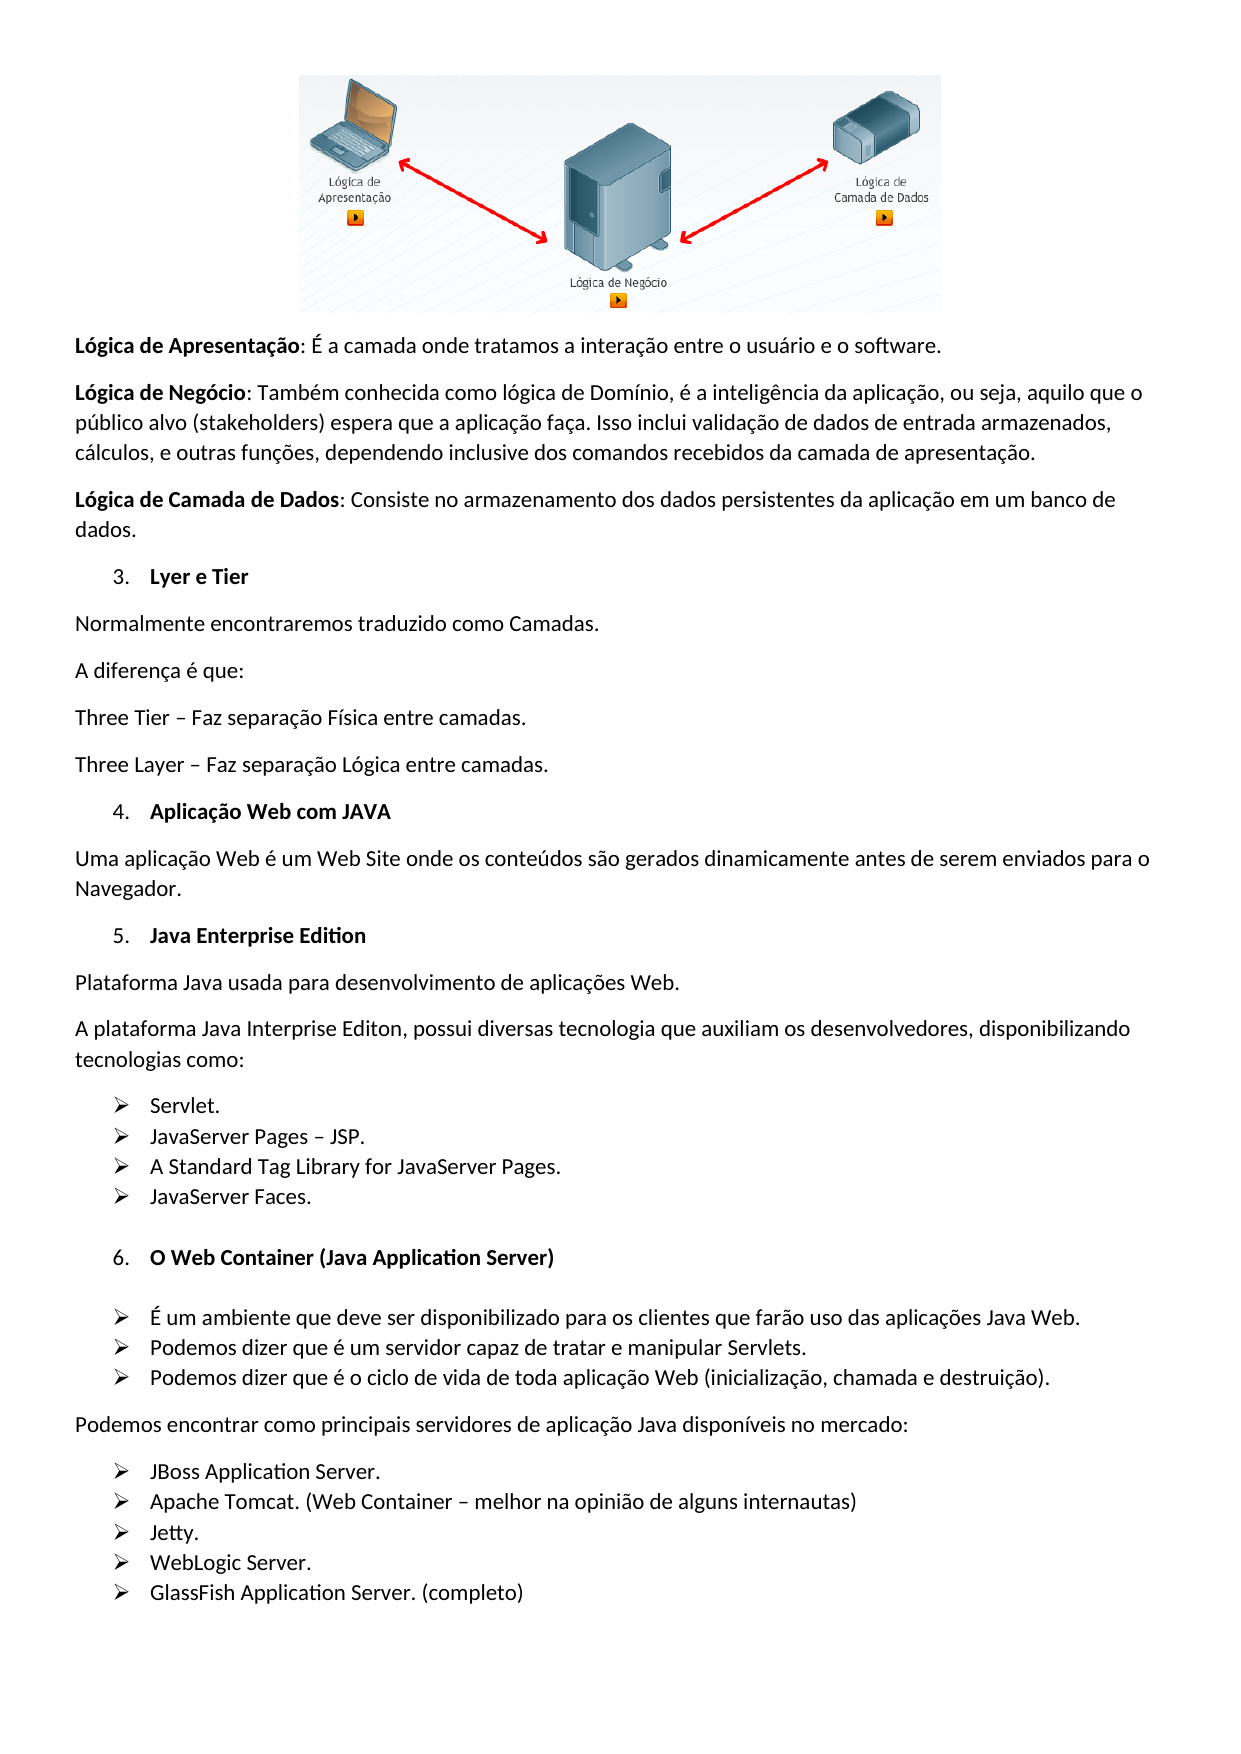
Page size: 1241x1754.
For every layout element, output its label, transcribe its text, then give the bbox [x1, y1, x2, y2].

text A plataforma Java Interprise Editon, possui diversas tecnologia que auxiliam os desenvolvedores, disponibilizando tecnologias como: [75, 1014, 1165, 1073]
list Podemos dizer que é um servidor capaz de tratar e manipular Servlets. [112, 1333, 1165, 1361]
list Java Enterprise Edition [112, 921, 1165, 949]
list WebLogic Server. [112, 1548, 1165, 1576]
text Lógica de Camada de Dados: Consiste no armazenamento dos dados persistentes da aplicação em um banco de dados. [75, 485, 1165, 543]
text Lógica de Negócio: Também conhecida como lógica de Domínio, é a inteligência da aplicação, ou seja, aquilo que o público alvo (stakeholders) espera que a aplicação faça. Isso inclui validação de dados de entrada armazenados, cálculos, e outras funções, dependendo inclusive dos comandos recebidos da camada de apresentação. [75, 378, 1165, 466]
text Three Layer – Faz separação Lógica entre camadas. [75, 750, 1165, 778]
text Lógica de Apresentação: É a camada onde tratamos a interação entre o usuário e o software. [75, 331, 1165, 359]
text Normalmente encontraremos traduzido como Camadas. [75, 609, 1165, 637]
list JavaServer Pages – JSP. [112, 1122, 1165, 1150]
list GlassFish Application Server. (completo) [112, 1578, 1165, 1606]
list Apache Tomcat. (Web Container – melhor na opinião de alguns internautas) [112, 1487, 1165, 1515]
text Three Tier – Faz separação Física entre camadas. [75, 703, 1165, 731]
picture [298, 75, 942, 313]
list O Web Container (Java Application Server) [112, 1243, 1165, 1271]
text Plataforma Java usada para desenvolvimento de aplicações Web. [75, 968, 1165, 996]
list Podemos dizer que é o ciclo de vida de toda aplicação Web (inicialização, chamada e destruição). [112, 1363, 1165, 1391]
list É um ambiente que deve ser disponibilizado para os clientes que farão uso das aplicações Java Web. [112, 1303, 1165, 1331]
list A Standard Tag Library for JavaServer Pages. [112, 1152, 1165, 1180]
list JBoss Application Server. [112, 1457, 1165, 1485]
text Uma aplicação Web é um Web Site onde os conteúdos são gerados dinamicamente antes de serem enviados para o Navegador. [75, 844, 1165, 902]
text Podemos encontrar como principais servidores de aplicação Java disponíveis no mercado: [75, 1410, 1165, 1438]
list Jetty. [112, 1518, 1165, 1546]
text A diferença é que: [75, 656, 1165, 684]
list Aplicação Web com JAVA [112, 797, 1165, 825]
list Servlet. [112, 1092, 1165, 1119]
list Lyer e Tier [112, 562, 1165, 590]
list JavaServer Faces. [112, 1182, 1165, 1210]
